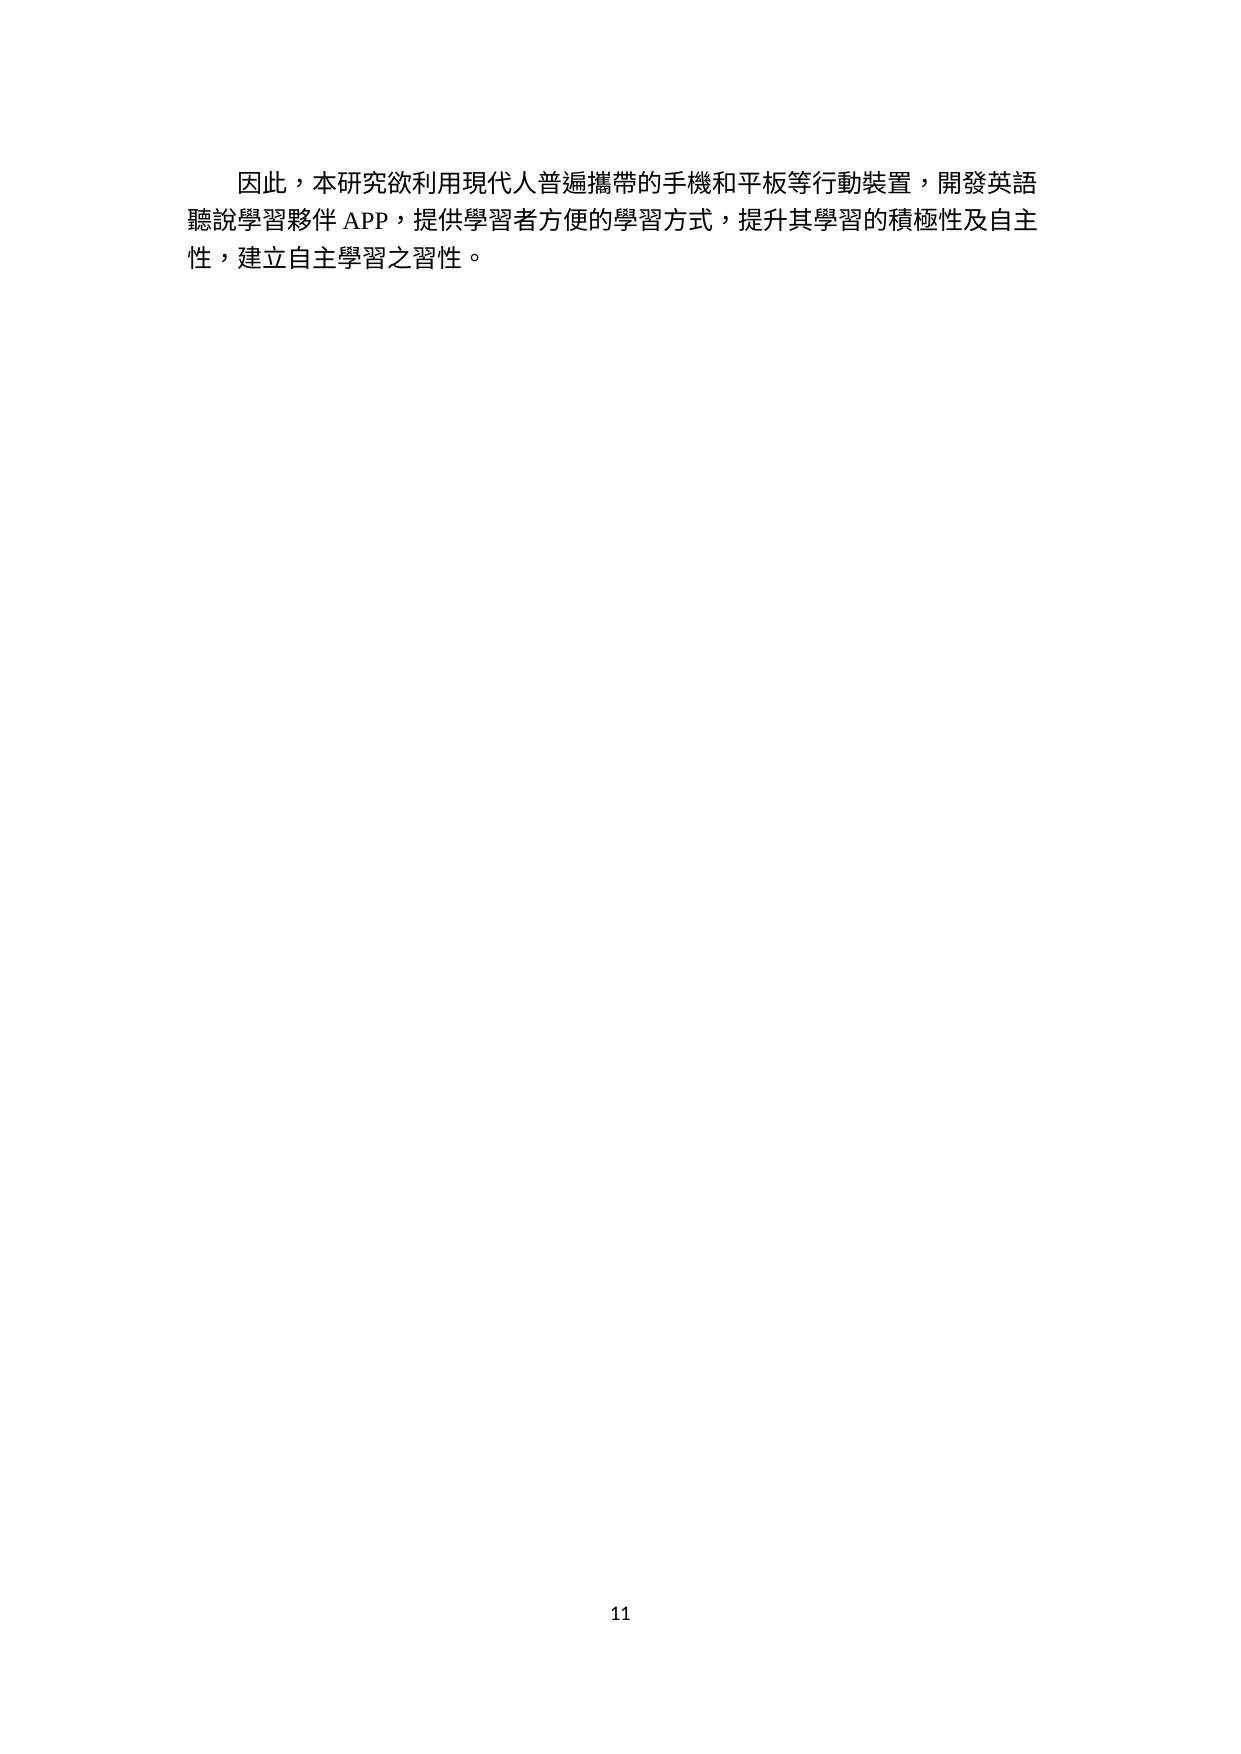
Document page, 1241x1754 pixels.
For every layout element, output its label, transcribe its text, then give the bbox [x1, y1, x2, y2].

text 因此，本研究欲利用現代人普遍攜帶的手機和平板等行動裝置，開發英語聽說學習夥伴APP，提供學習者方便的學習方式，提升其學習的積極性及自主性，建立自主學習之習性。 [187, 162, 1053, 275]
